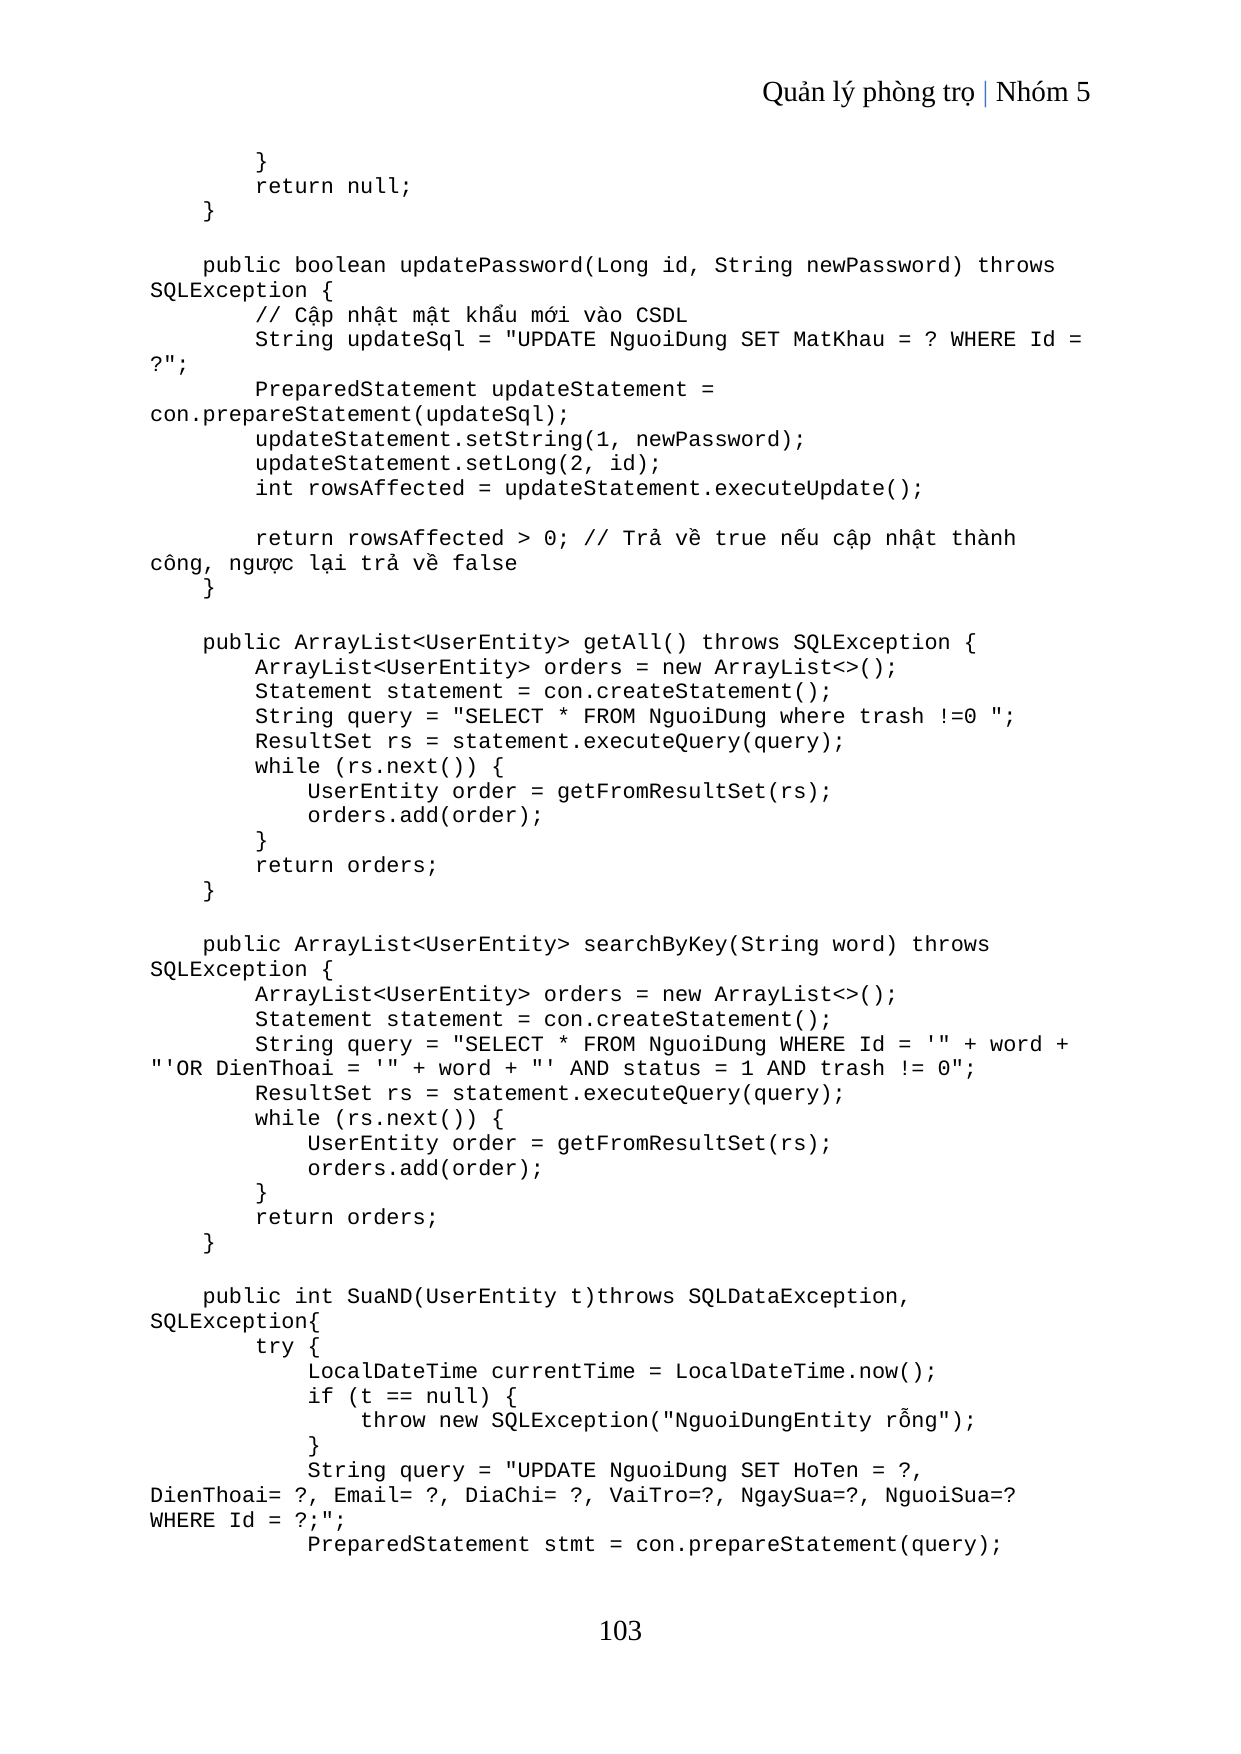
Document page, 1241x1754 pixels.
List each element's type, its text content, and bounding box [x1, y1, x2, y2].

text LocalDateTime currentTime = LocalDateTime.now(); [150, 1360, 1090, 1385]
text updateStatement.setLong(2, id); [150, 452, 1090, 477]
text public ArrayList<UserEntity> searchByKey(String word) throws SQLException { [150, 933, 1090, 983]
text try { [150, 1335, 1090, 1360]
text while (rs.next()) { [150, 1107, 1090, 1132]
text ArrayList<UserEntity> orders = new ArrayList<>(); [150, 656, 1090, 681]
text public ArrayList<UserEntity> getAll() throws SQLException { [150, 631, 1090, 656]
text } [150, 1181, 1090, 1206]
text } [150, 150, 1090, 175]
text return null; [150, 175, 1090, 199]
text } [150, 879, 1090, 904]
text } [150, 829, 1090, 854]
text int rowsAffected = updateStatement.executeUpdate(); [150, 477, 1090, 502]
text ArrayList<UserEntity> orders = new ArrayList<>(); [150, 983, 1090, 1008]
text public int SuaND(UserEntity t)throws SQLDataException, SQLException{ [150, 1286, 1090, 1335]
text Statement statement = con.createStatement(); [150, 681, 1090, 705]
text String query = "UPDATE NguoiDung SET HoTen = ?, DienThoai= ?, Email= ?, DiaChi= ?, VaiTro=?, NgaySua=?, NguoiSua=? WHERE Id = ?;"; [150, 1459, 1090, 1533]
text UserEntity order = getFromResultSet(rs); [150, 780, 1090, 804]
text PreparedStatement stmt = con.prepareStatement(query); [150, 1533, 1090, 1558]
text ResultSet rs = statement.executeQuery(query); [150, 730, 1090, 755]
text String query = "SELECT * FROM NguoiDung WHERE Id = '" + word + "'OR DienThoai = '" + word + "' AND status = 1 AND trash != 0"; [150, 1033, 1090, 1082]
text updateStatement.setString(1, newPassword); [150, 428, 1090, 452]
text // Cập nhật mật khẩu mới vào CSDL [150, 304, 1090, 328]
text if (t == null) { [150, 1385, 1090, 1409]
text return rowsAffected > 0; // Trả về true nếu cập nhật thành công, ngược lại trả về false [150, 527, 1090, 576]
text String updateSql = "UPDATE NguoiDung SET MatKhau = ? WHERE Id = ?"; [150, 328, 1090, 378]
text Statement statement = con.createStatement(); [150, 1008, 1090, 1033]
text while (rs.next()) { [150, 755, 1090, 780]
text UserEntity order = getFromResultSet(rs); [150, 1132, 1090, 1157]
text } [150, 199, 1090, 224]
text String query = "SELECT * FROM NguoiDung where trash !=0 "; [150, 705, 1090, 730]
text ResultSet rs = statement.executeQuery(query); [150, 1082, 1090, 1107]
text } [150, 1231, 1090, 1256]
text orders.add(order); [150, 1157, 1090, 1181]
text return orders; [150, 1206, 1090, 1231]
text return orders; [150, 854, 1090, 879]
text PreparedStatement updateStatement = con.prepareStatement(updateSql); [150, 378, 1090, 428]
text public boolean updatePassword(Long id, String newPassword) throws SQLException { [150, 254, 1090, 304]
text } [150, 576, 1090, 601]
text orders.add(order); [150, 804, 1090, 829]
text throw new SQLException("NguoiDungEntity rỗng"); [150, 1409, 1090, 1434]
text } [150, 1434, 1090, 1459]
